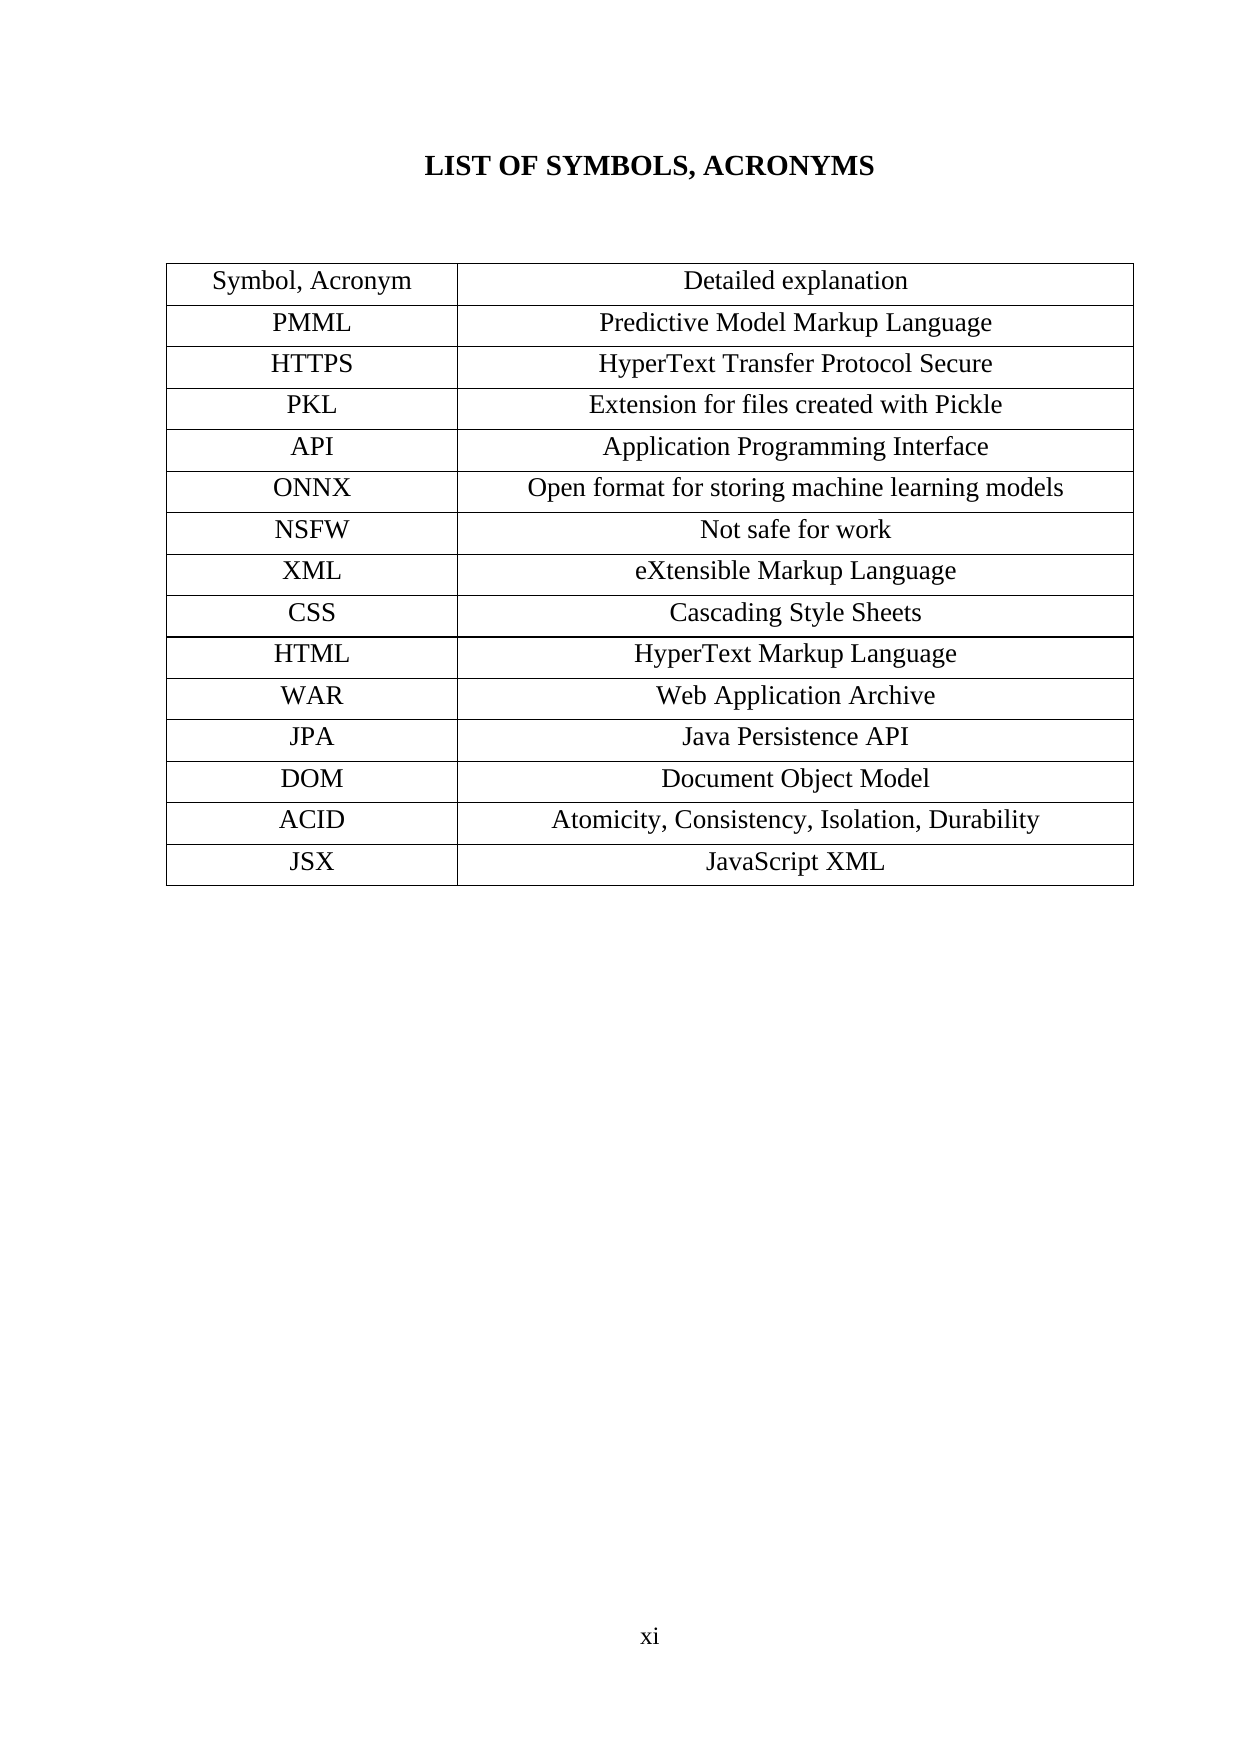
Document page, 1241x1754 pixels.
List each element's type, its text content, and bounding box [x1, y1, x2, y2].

table_cell JavaScript XML [458, 845, 1133, 885]
table_cell HTML [167, 638, 457, 678]
table_cell API [167, 430, 457, 471]
table_cell Extension for files created with Pickle [458, 389, 1133, 429]
table_cell PKL [167, 389, 457, 429]
table_cell XML [167, 555, 457, 595]
table_cell HyperText Markup Language [458, 638, 1133, 678]
table_cell JSX [167, 845, 457, 885]
table_cell WAR [167, 679, 457, 719]
table_cell CSS [167, 596, 457, 636]
table_cell NSFW [167, 513, 457, 553]
table_cell Not safe for work [458, 513, 1133, 553]
table_cell Predictive Model Markup Language [458, 306, 1133, 346]
subtitle LIST OF SYMBOLS, ACRONYMS [177, 148, 1122, 181]
table_header Symbol, Acronym [167, 264, 457, 305]
table_cell Atomicity, Consistency, Isolation, Durability [458, 803, 1133, 844]
table_cell Open format for storing machine learning models [458, 472, 1133, 512]
table_cell JPA [167, 720, 457, 761]
table_cell DOM [167, 762, 457, 802]
table_cell Application Programming Interface [458, 430, 1133, 471]
table_header Detailed explanation [458, 264, 1133, 305]
table_cell Java Persistence API [458, 720, 1133, 761]
table_cell HTTPS [167, 347, 457, 388]
table_cell Web Application Archive [458, 679, 1133, 719]
table_cell Cascading Style Sheets [458, 596, 1133, 636]
table_cell PMML [167, 306, 457, 346]
table_cell eXtensible Markup Language [458, 555, 1133, 595]
table_cell Document Object Model [458, 762, 1133, 802]
table_cell HyperText Transfer Protocol Secure [458, 347, 1133, 388]
table_cell ONNX [167, 472, 457, 512]
table_cell ACID [167, 803, 457, 844]
